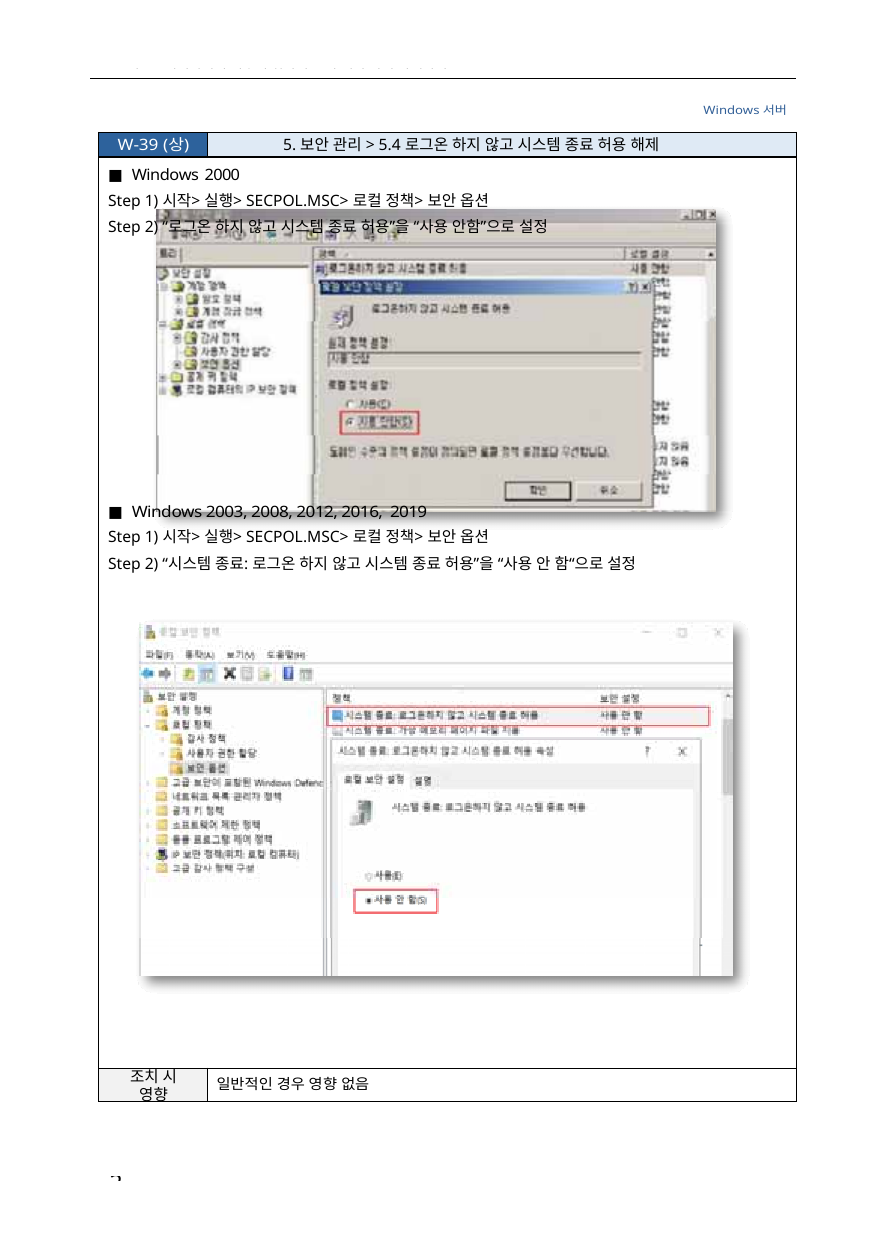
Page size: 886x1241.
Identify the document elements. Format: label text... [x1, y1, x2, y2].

picture [136, 619, 750, 994]
list Windows 서버 [649, 102, 787, 118]
picture [153, 206, 733, 530]
